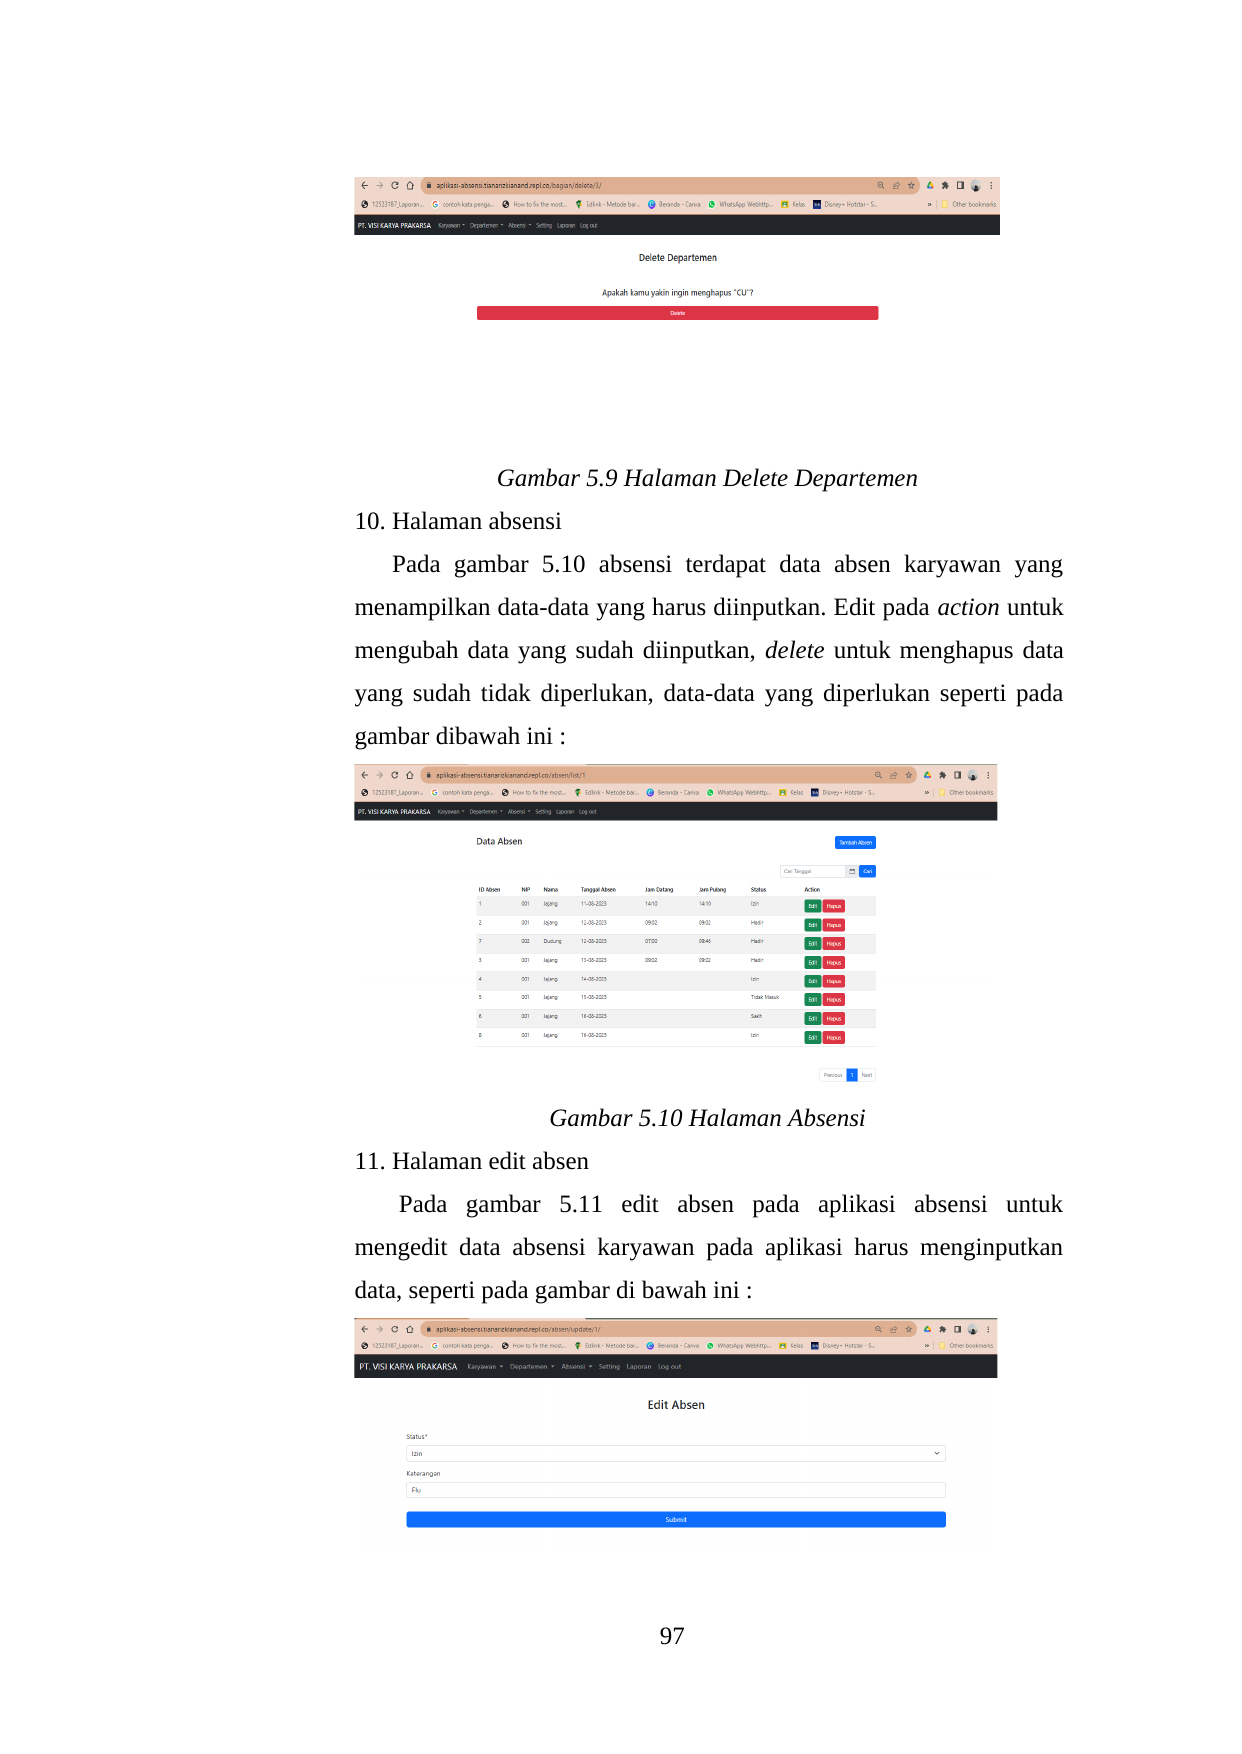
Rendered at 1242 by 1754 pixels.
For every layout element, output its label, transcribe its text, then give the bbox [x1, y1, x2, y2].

list Pada gambar 5.10 absensi terdapat data absen karyawan yang menampilkan data-data yang harus diinputkan. Edit pada action untuk mengubah data yang sudah diinputkan, delete untuk menghapus data yang sudah tidak diperlukan, data-data yang diperlukan seperti pada gambar dibawah ini : [354, 549, 1064, 750]
list Halaman absensi [354, 506, 1064, 534]
list Pada gambar 5.11 edit absen pada aplikasi absensi untuk mengedit data absensi karyawan pada aplikasi harus menginputkan data, seperti pada gambar di bawah ini : [354, 1189, 1064, 1304]
text Gambar 5.9 Halaman Delete Departemen [353, 463, 1064, 491]
picture [354, 764, 998, 1089]
picture [354, 177, 1000, 436]
text Gambar 5.10 Halaman Absensi [353, 1103, 1064, 1132]
list Halaman edit absen [354, 1146, 1064, 1175]
picture [354, 1318, 998, 1552]
